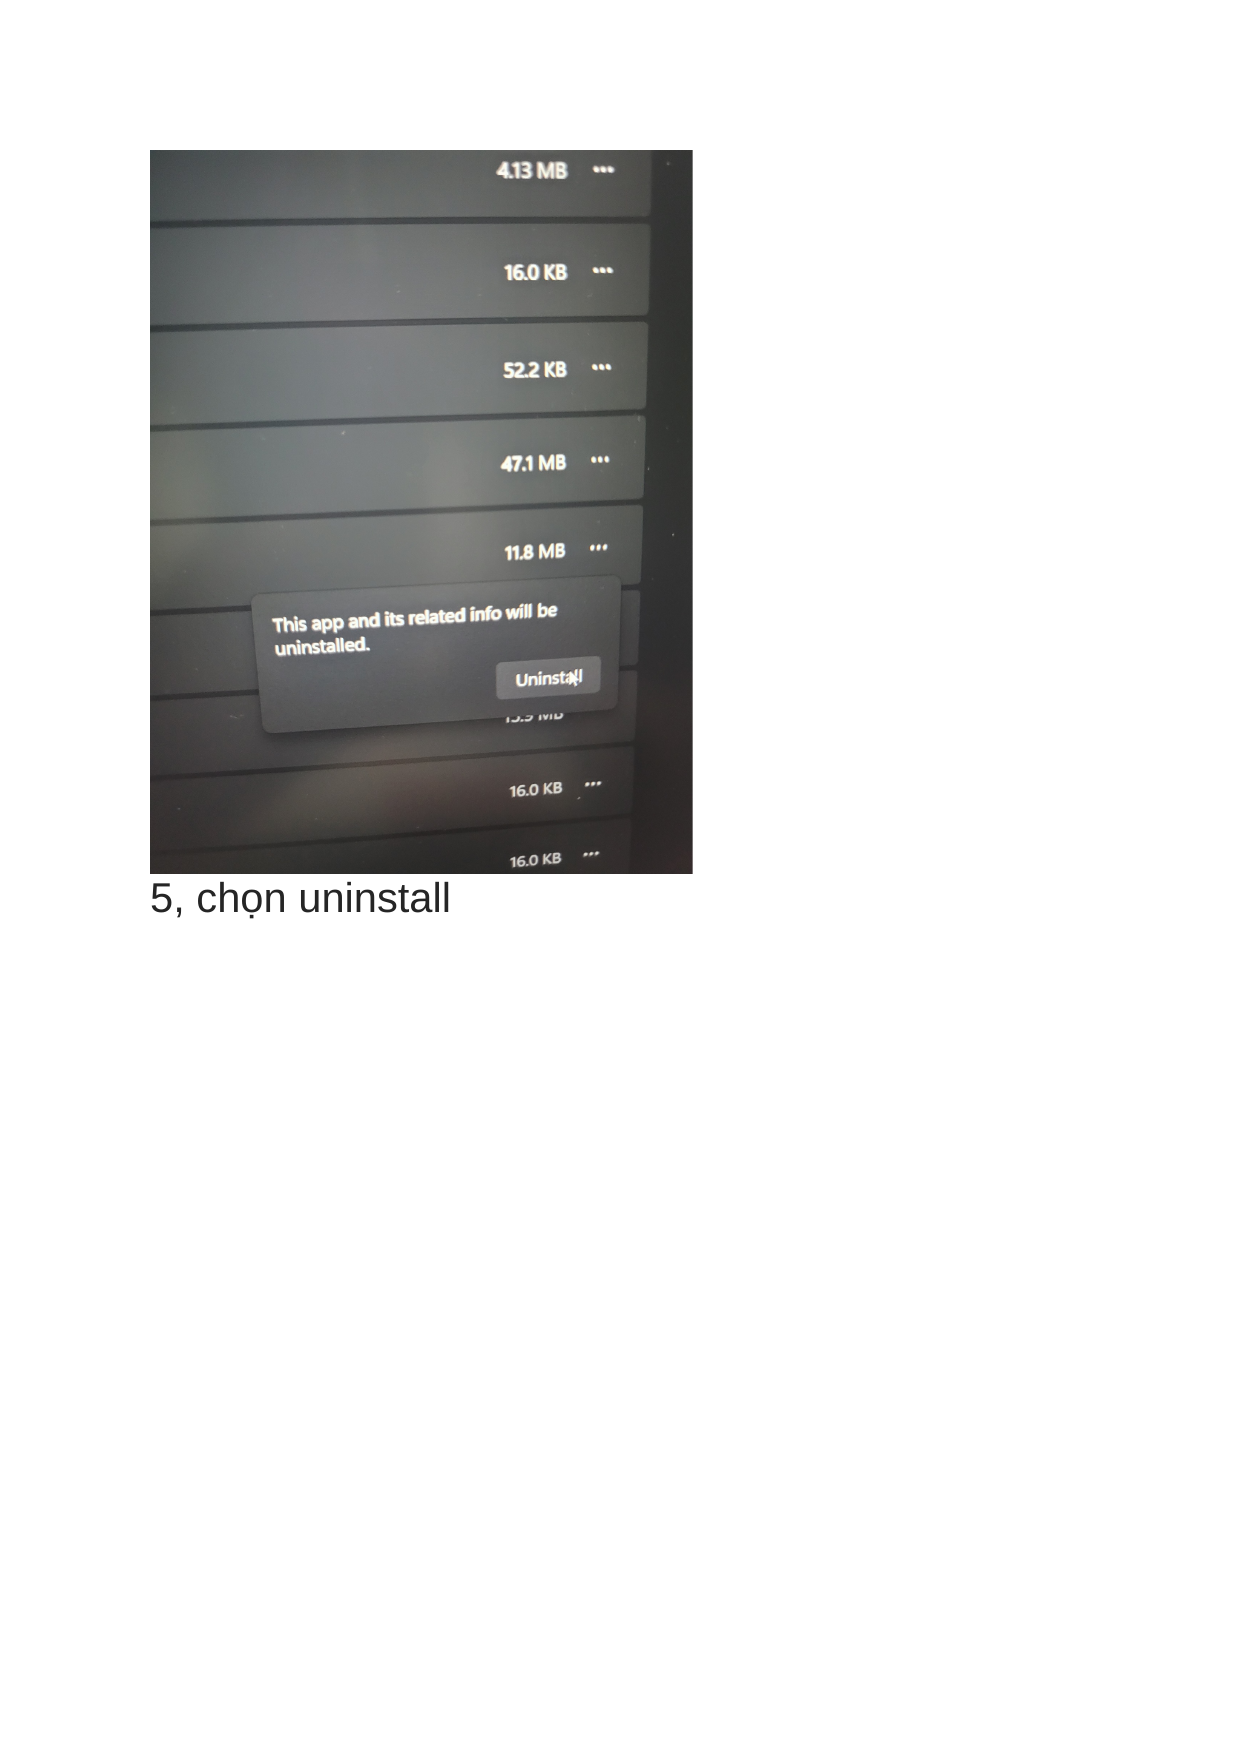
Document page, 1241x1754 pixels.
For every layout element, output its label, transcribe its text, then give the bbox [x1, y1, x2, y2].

picture [150, 150, 693, 874]
text 5, chọn uninstall [150, 873, 1090, 921]
